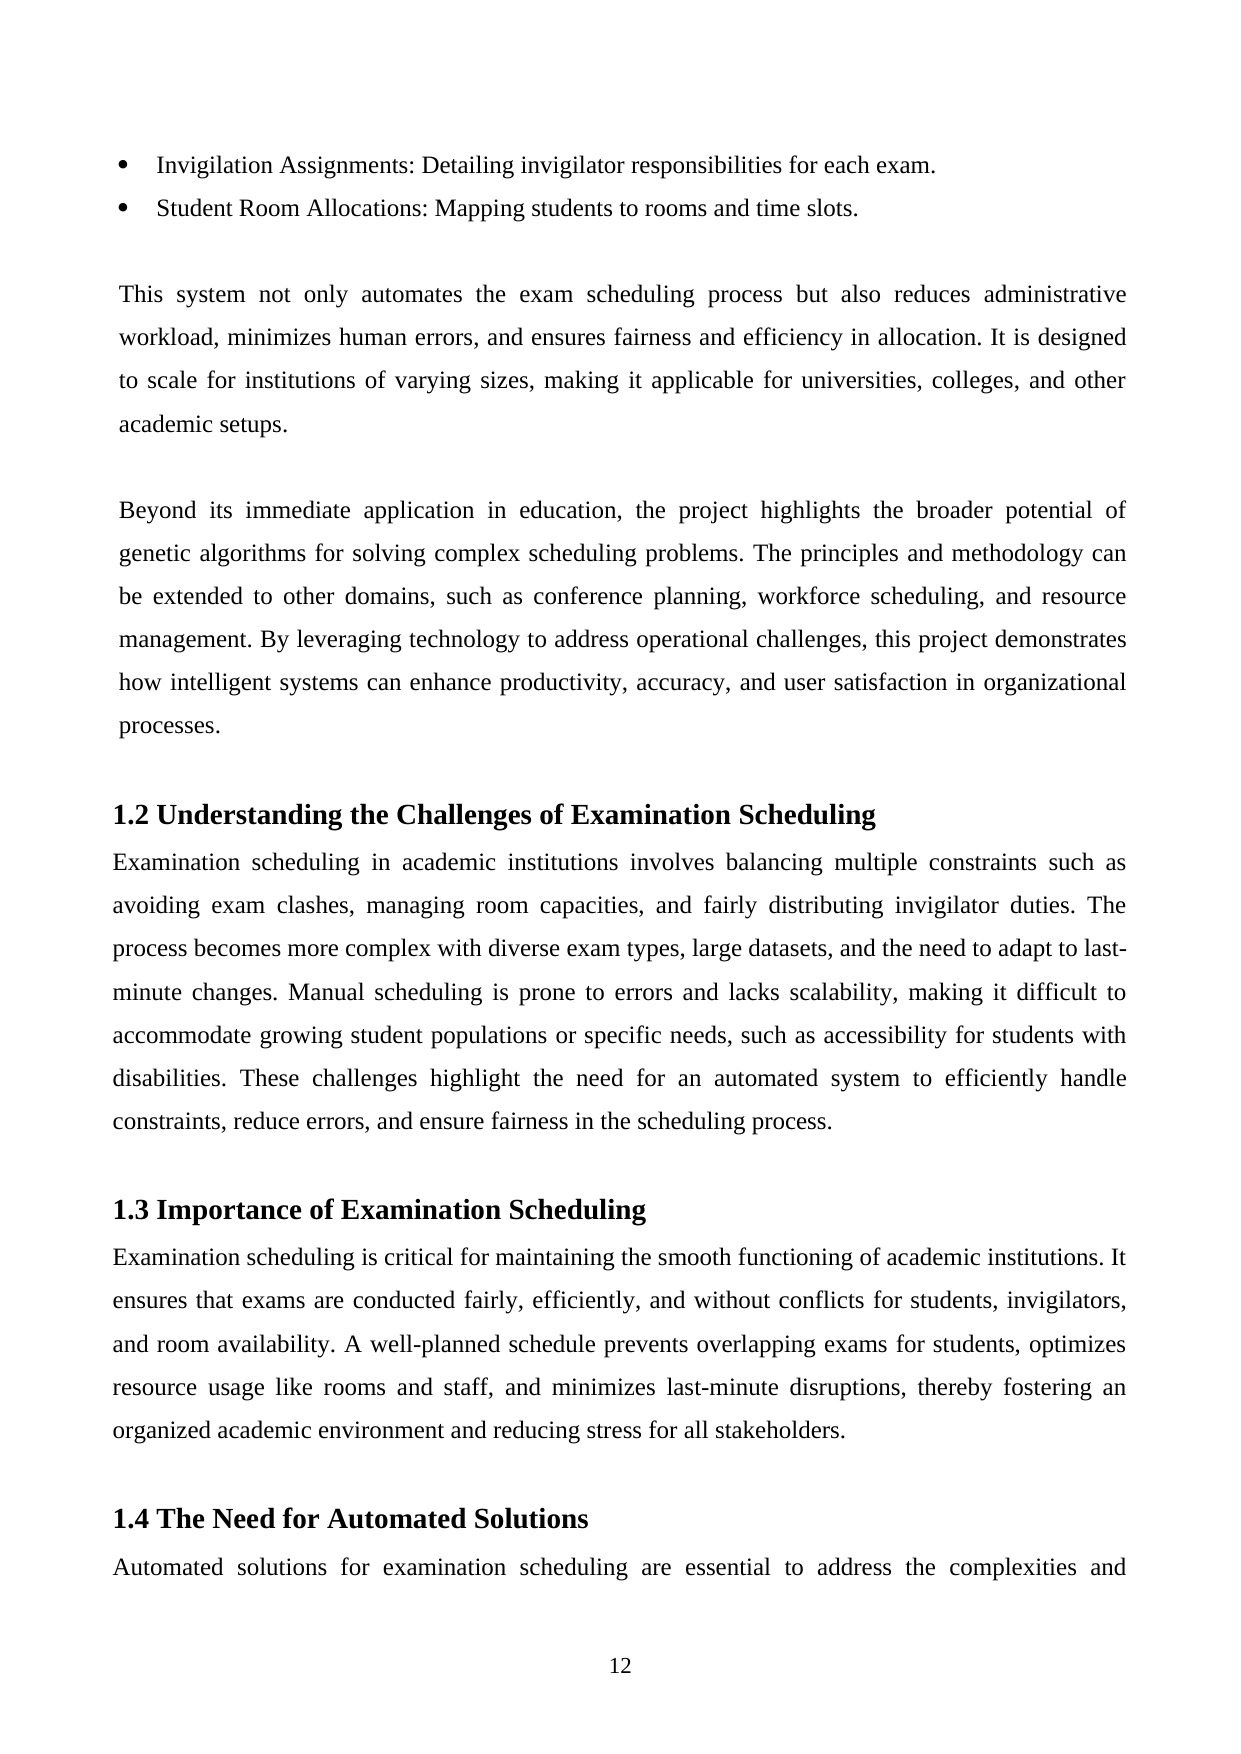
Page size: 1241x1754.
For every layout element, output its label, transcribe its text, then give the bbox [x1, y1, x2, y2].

list Student Room Allocations: Mapping students to rooms and time slots. [119, 193, 1128, 222]
list The Need for Automated Solutions [112, 1501, 1128, 1535]
list Invigilation Assignments: Detailing invigilator responsibilities for each exam. [119, 150, 1128, 179]
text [112, 1552, 1128, 1580]
text Examination scheduling is critical for maintaining the smooth functioning of academic institutions. It ensures that exams are conducted fairly, efficiently, and without conflicts for students, invigilators, and room availability. A well-planned schedule prevents overlapping exams for students, optimizes resource usage like rooms and staff, and minimizes last-minute disruptions, thereby fostering an organized academic environment and reducing stress for all stakeholders. [112, 1242, 1128, 1444]
text Examination scheduling in academic institutions involves balancing multiple constraints such as avoiding exam clashes, managing room capacities, and fairly distributing invigilator duties. The process becomes more complex with diverse exam types, large datasets, and the need to adapt to last-minute changes. Manual scheduling is prone to errors and lacks scalability, making it difficult to accommodate growing student populations or specific needs, such as accessibility for students with disabilities. These challenges highlight the need for an automated system to efficiently handle constraints, reduce errors, and ensure fairness in the scheduling process. [112, 847, 1128, 1135]
list This system not only automates the exam scheduling process but also reduces administrative workload, minimizes human errors, and ensures fairness and efficiency in allocation. It is designed to scale for institutions of varying sizes, making it applicable for universities, colleges, and other academic setups. [44, 279, 1128, 437]
list Importance of Examination Scheduling [112, 1192, 1128, 1226]
list Beyond its immediate application in education, the project highlights the broader potential of genetic algorithms for solving complex scheduling problems. The principles and methodology can be extended to other domains, such as conference planning, workforce scheduling, and resource management. By leveraging technology to address operational challenges, this project demonstrates how intelligent systems can enhance productivity, accuracy, and user satisfaction in organizational processes. [119, 495, 1128, 739]
list Understanding the Challenges of Examination Scheduling [112, 797, 1128, 830]
